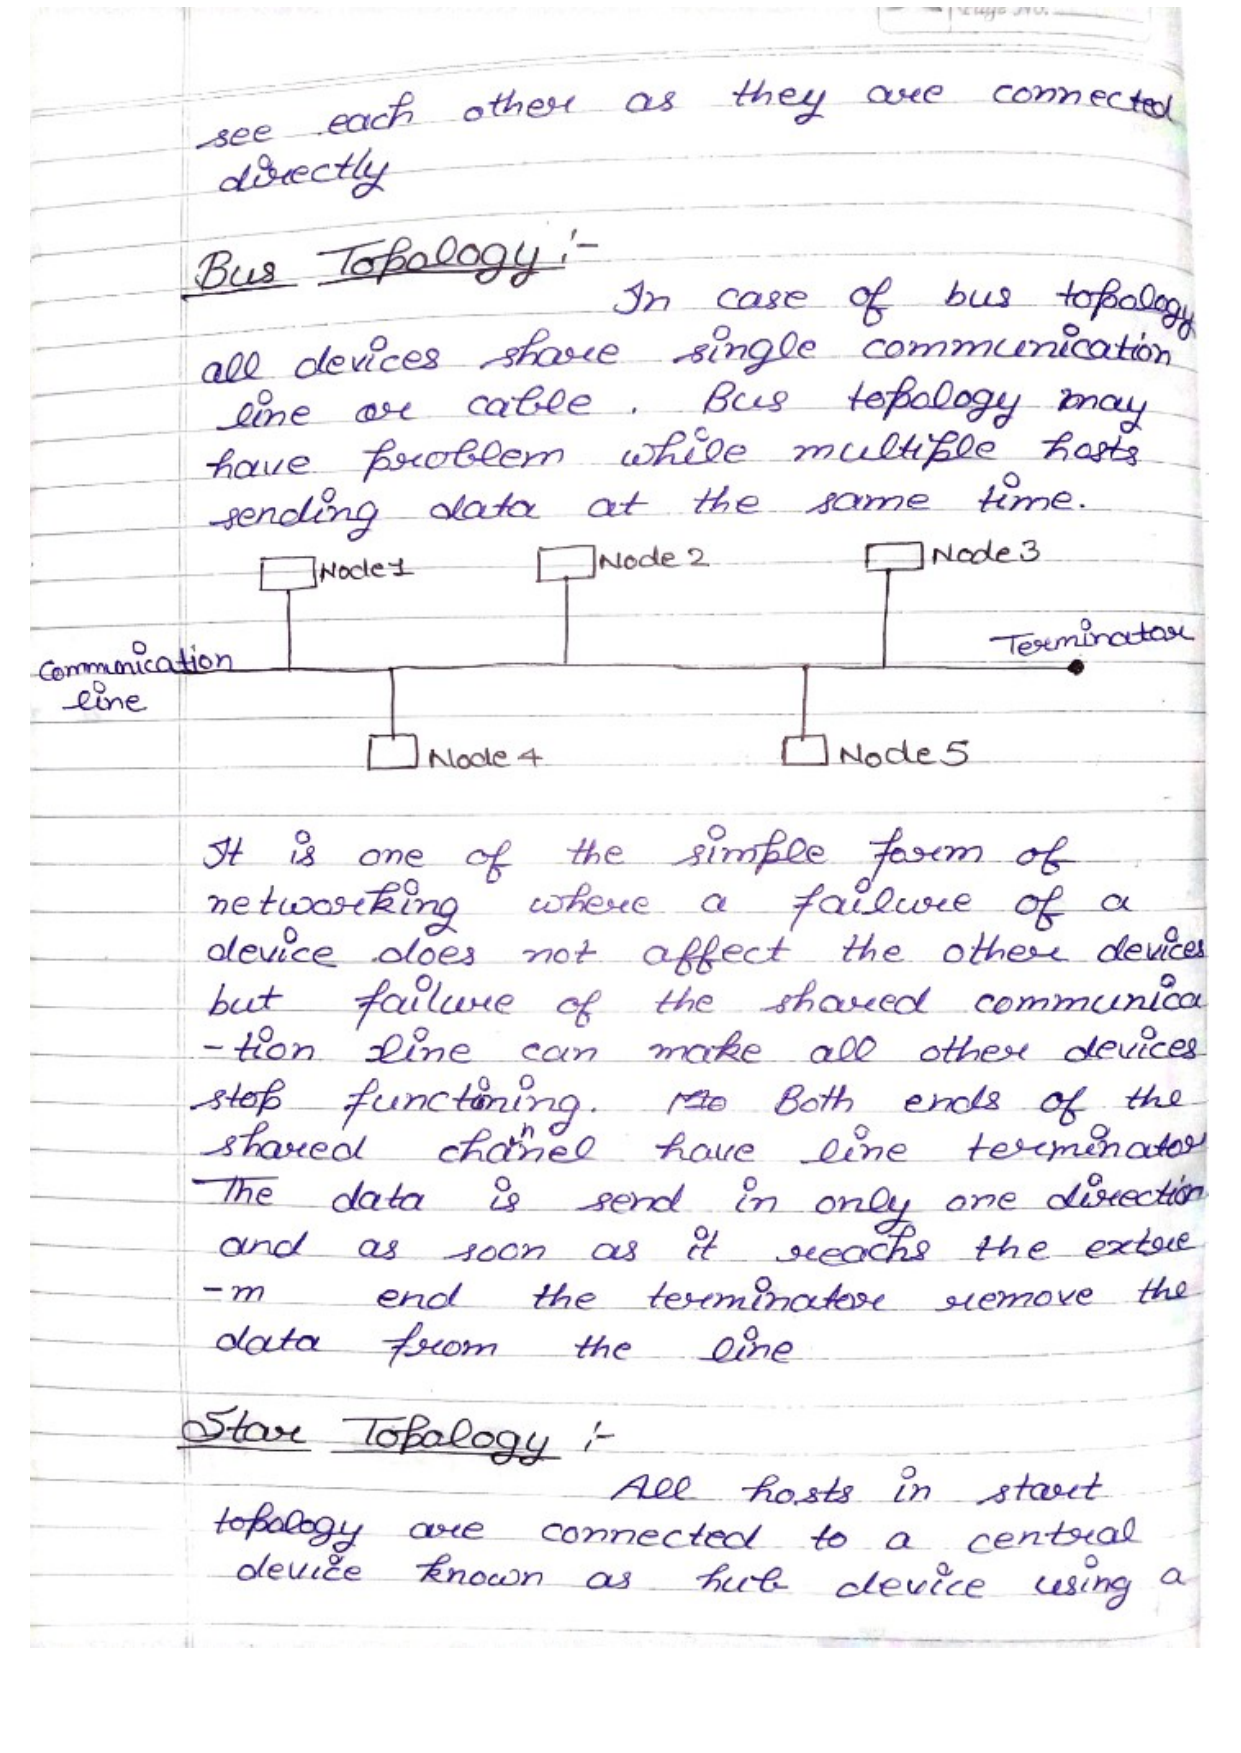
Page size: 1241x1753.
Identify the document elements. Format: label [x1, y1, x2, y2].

picture [30, 7, 1209, 1648]
